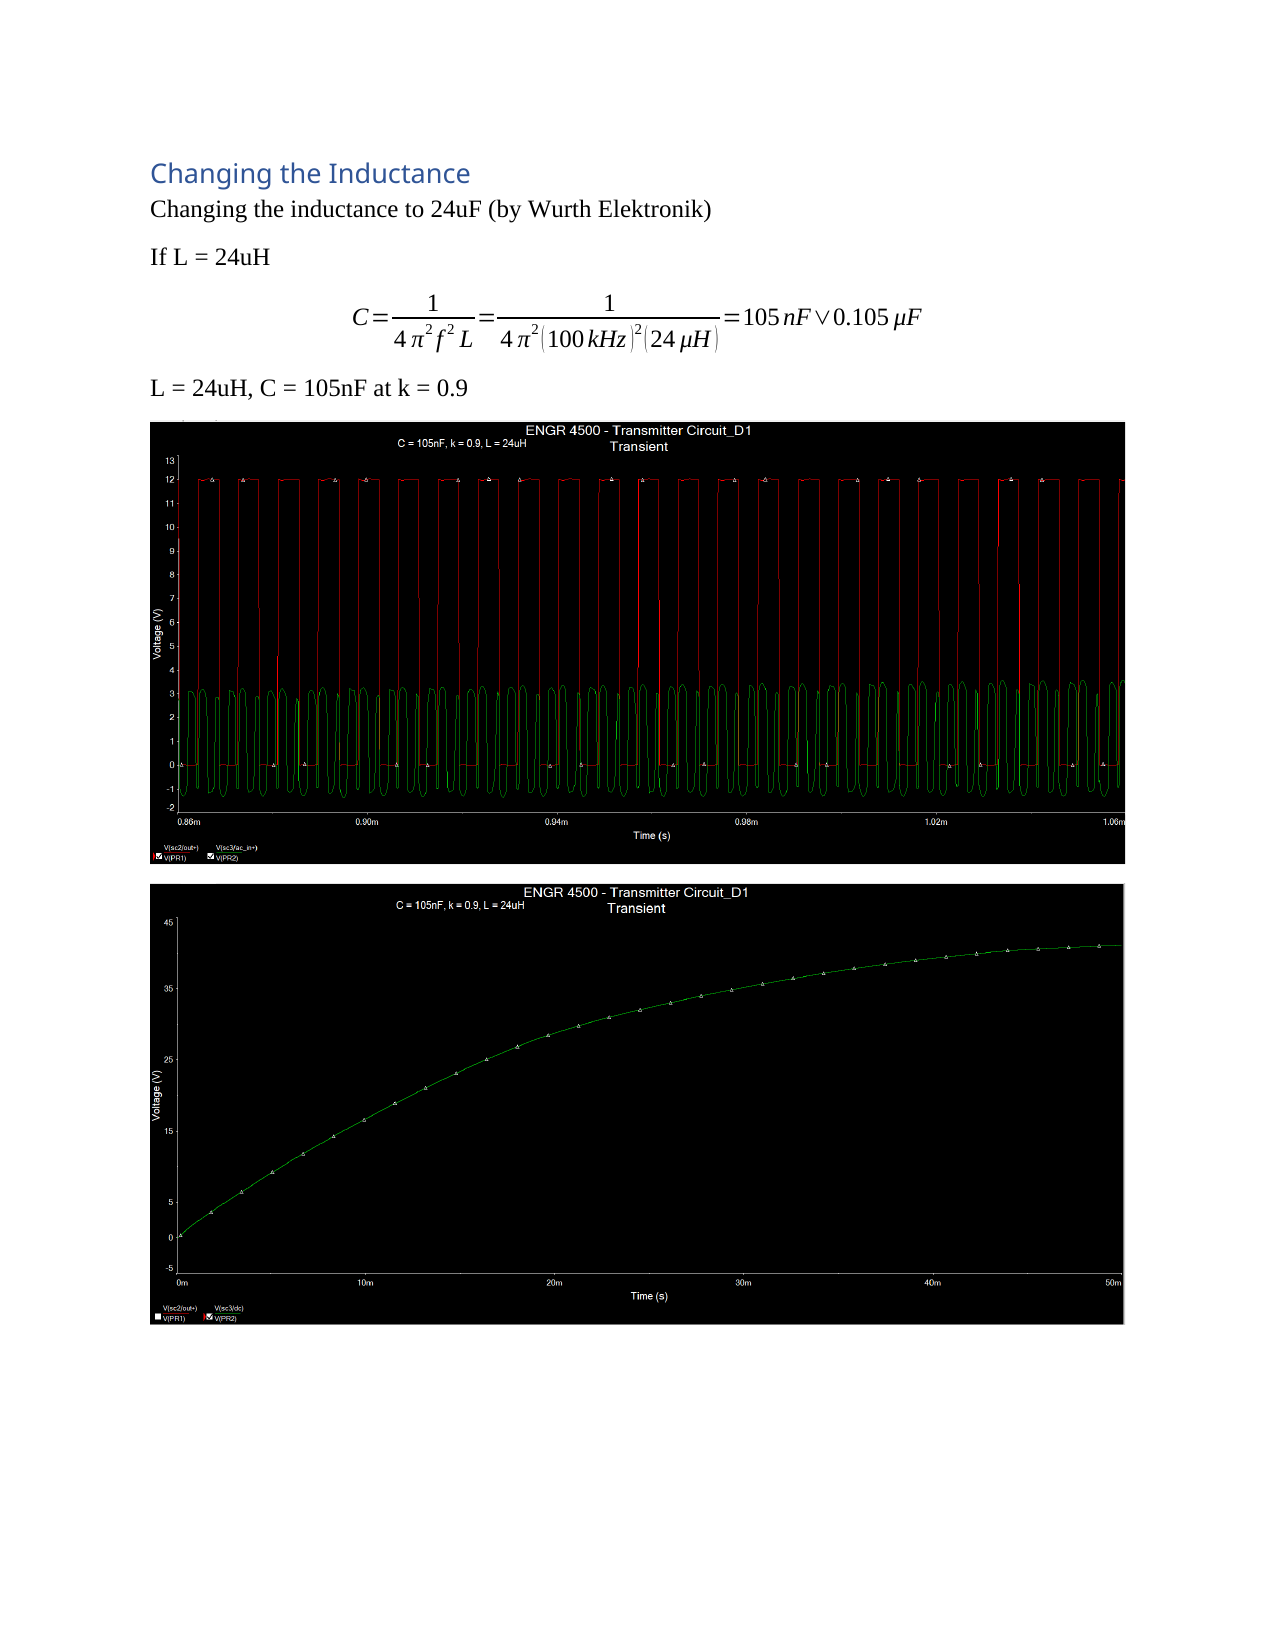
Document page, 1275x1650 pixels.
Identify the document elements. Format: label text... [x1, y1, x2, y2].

text Changing the inductance to 24uF (by Wurth Elektronik) [150, 194, 1125, 223]
text L = 24uH, C = 105nF at k = 0.9 [150, 373, 1125, 402]
picture [150, 420, 1125, 865]
subtitle Changing the Inductance [150, 154, 1125, 191]
picture [150, 883, 1125, 1325]
text If L = 24uH [150, 242, 1125, 270]
